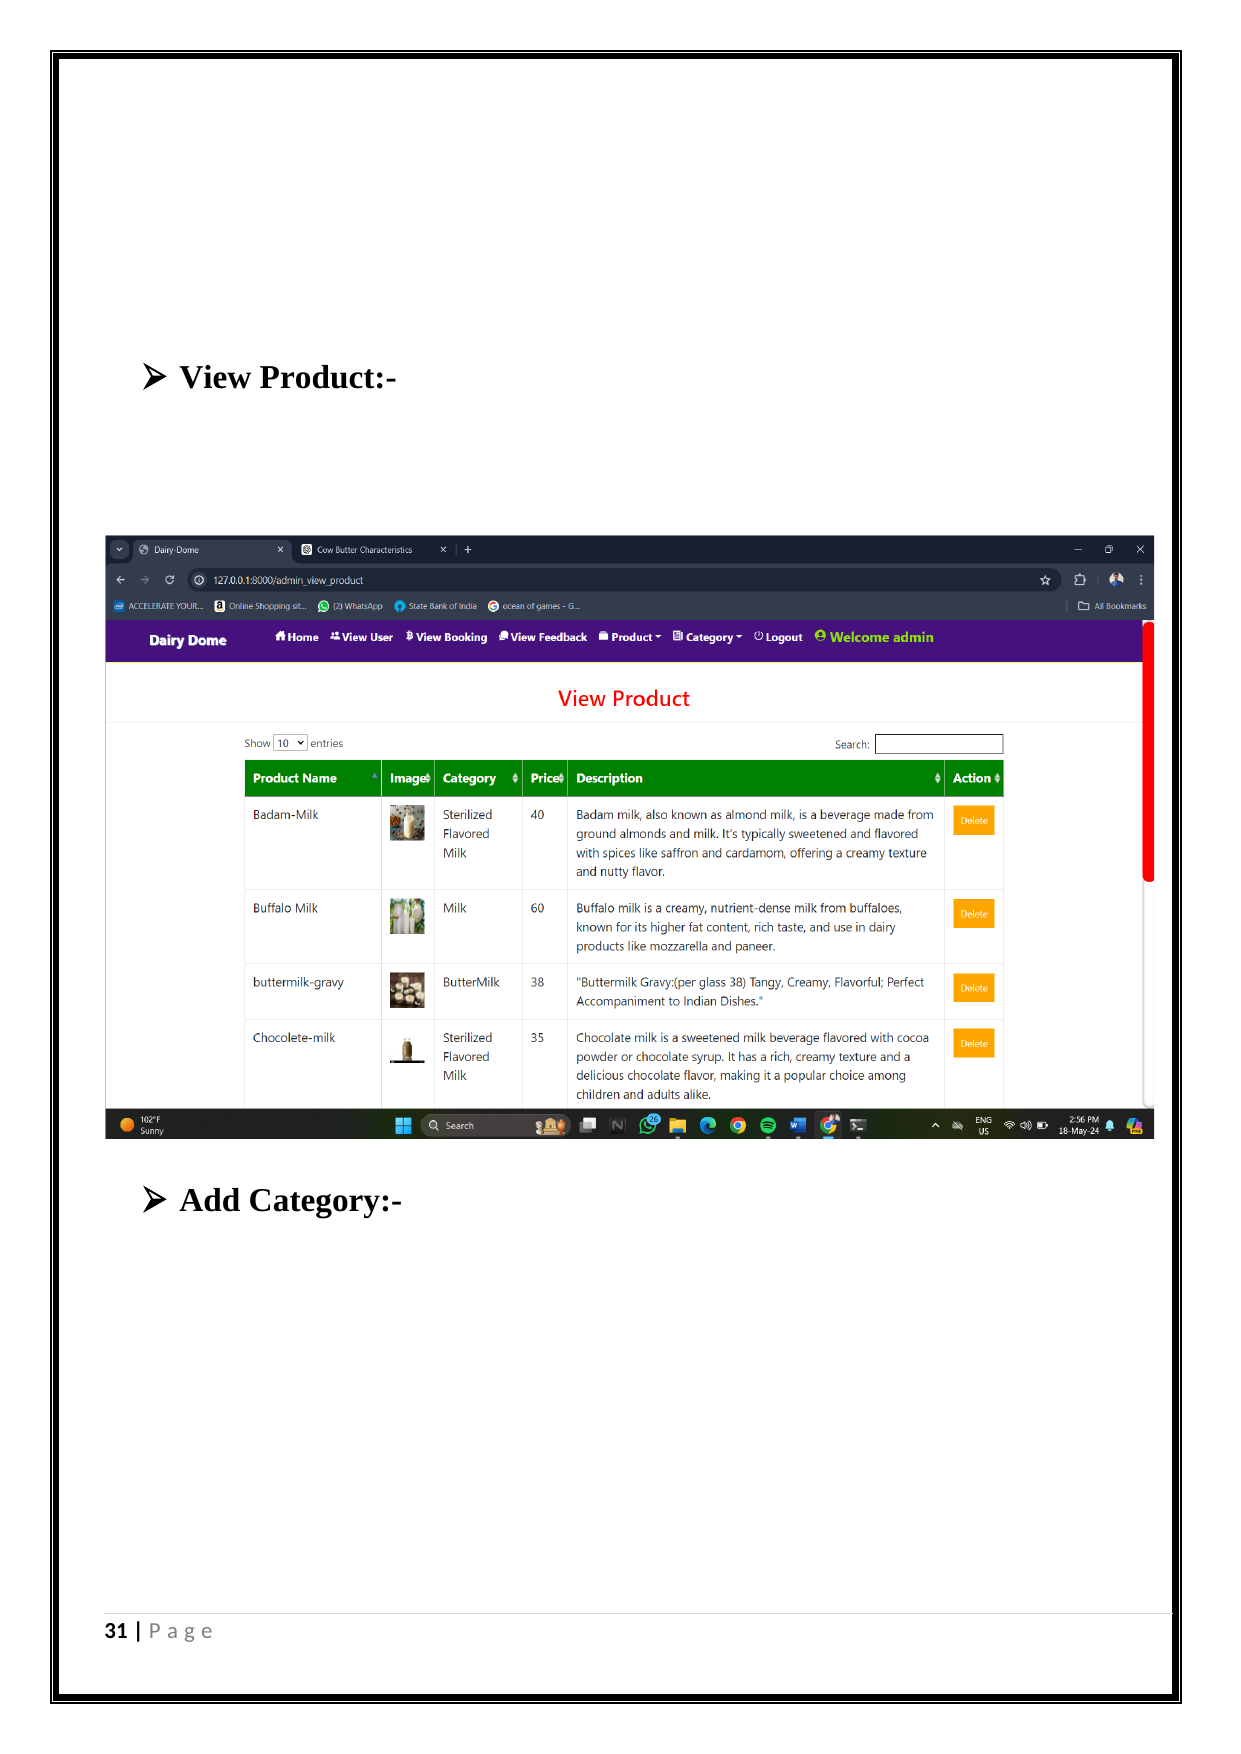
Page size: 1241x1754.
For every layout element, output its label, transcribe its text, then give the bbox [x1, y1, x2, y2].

picture [104, 535, 1153, 1138]
list View Product:- [142, 357, 1172, 396]
list Add Category:- [142, 1180, 1172, 1218]
